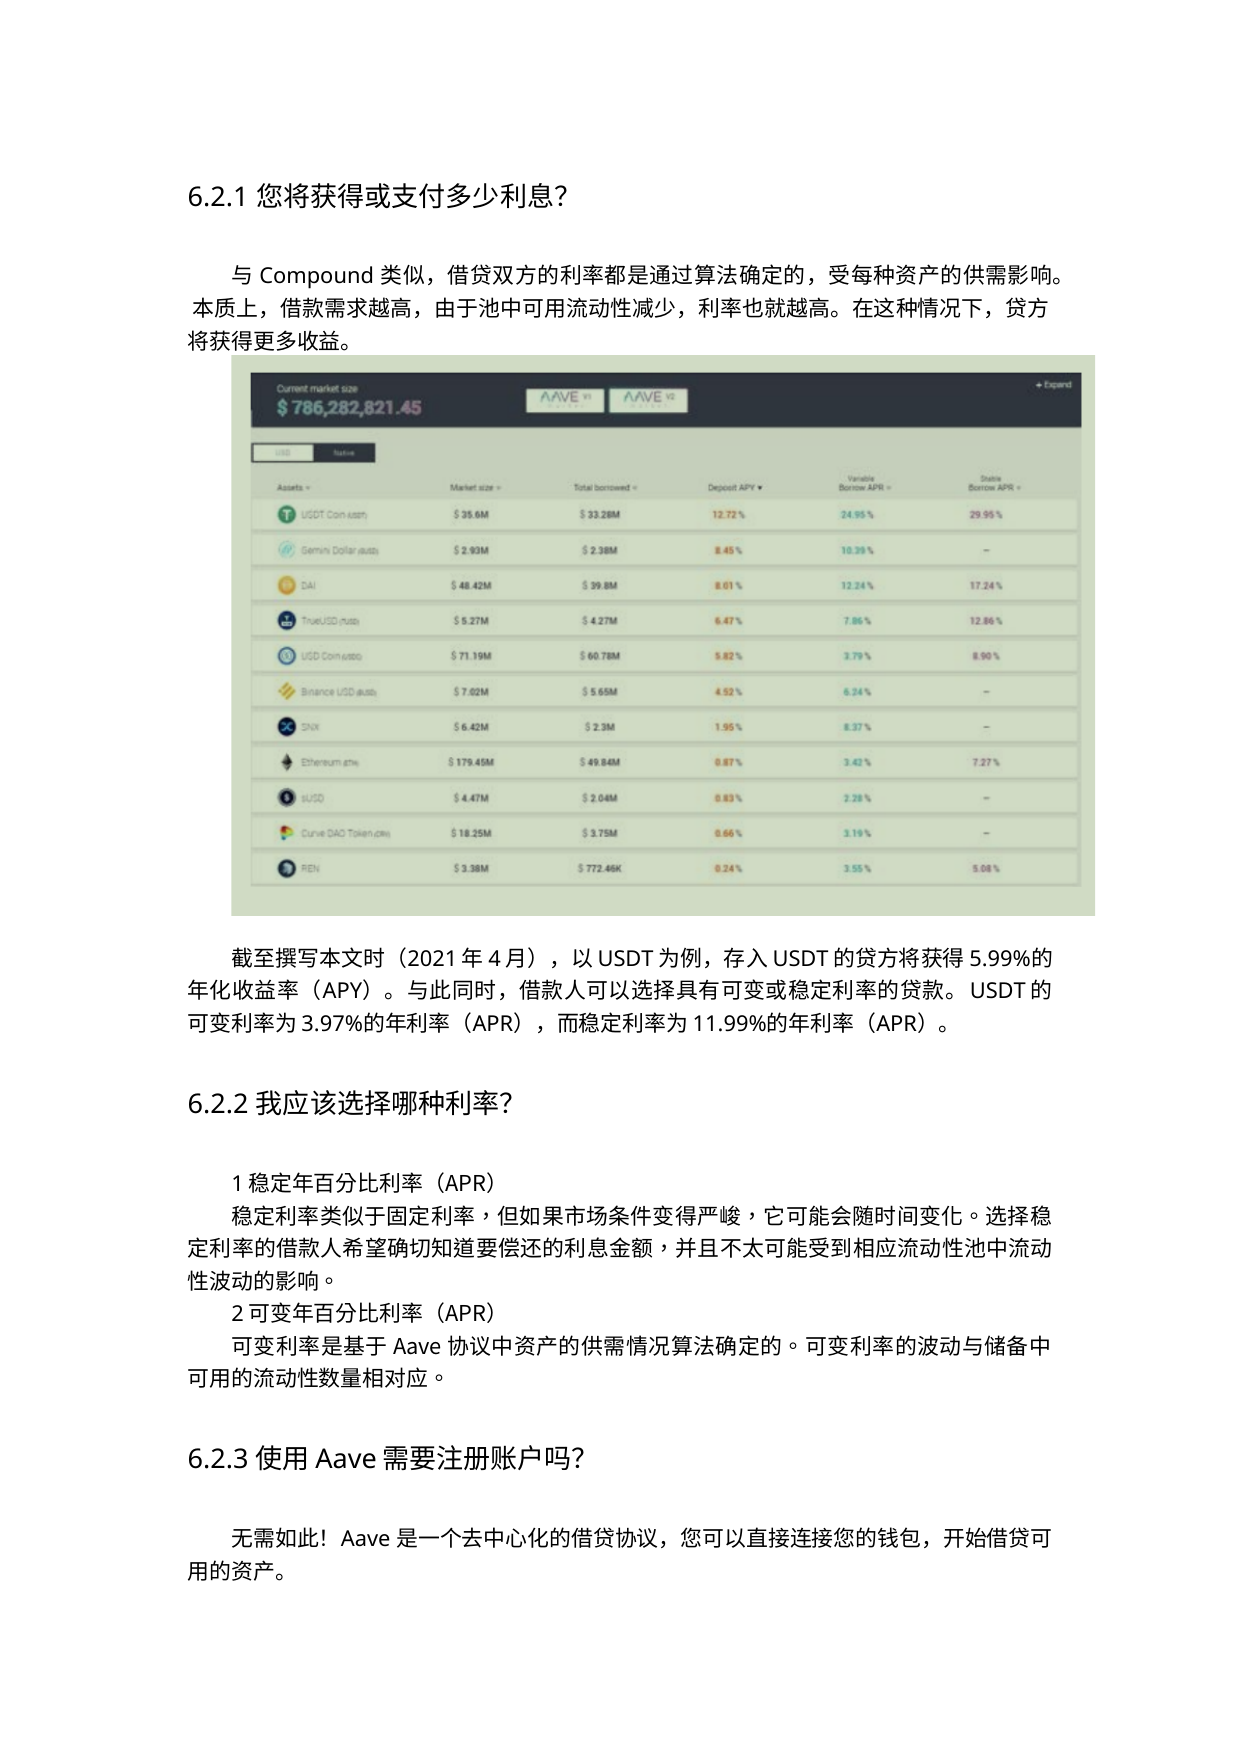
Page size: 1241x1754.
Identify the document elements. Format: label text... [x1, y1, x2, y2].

text 可变利率是基于Aave协议中资产的供需情况算法确定的。可变利率的波动与储备中可用的流动性数量相对应。 [187, 1328, 1053, 1393]
text 截至撰写本文时（2021年4月），以USDT为例，存入USDT的贷方将获得5.99%的年化收益率（APY）。与此同时，借款人可以选择具有可变或稳定利率的贷款。USDT的可变利率为3.97%的年利率（APR），而稳定利率为11.99%的年利率（APR）。 [187, 941, 1053, 1038]
text 2可变年百分比利率（APR） [187, 1296, 1053, 1328]
text 与 Compound 类似，借贷双方的利率都是通过算法确定的，受每种资产的供需影响。 本质上，借款需求越高，由于池中可用流动性减少，利率也就越高。在这种情况下，贷方将获得更多收益。 [187, 258, 1053, 356]
subtitle 6.2.2 我应该选择哪种利率？ [187, 1069, 1053, 1134]
text 无需如此！Aave 是一个去中心化的借贷协议，您可以直接连接您的钱包，开始借贷可用的资产。 [187, 1521, 1053, 1586]
picture [231, 355, 1096, 916]
text 稳定利率类似于固定利率，但如果市场条件变得严峻，它可能会随时间变化。选择稳定利率的借款人希望确切知道要偿还的利息金额，并且不太可能受到相应流动性池中流动性波动的影响。 [187, 1198, 1053, 1296]
subtitle 6.2.3 使用Aave需要注册账户吗？ [187, 1424, 1053, 1489]
text 1稳定年百分比利率（APR） [187, 1166, 1053, 1198]
subtitle 6.2.1 您将获得或支付多少利息？ [187, 162, 1053, 227]
